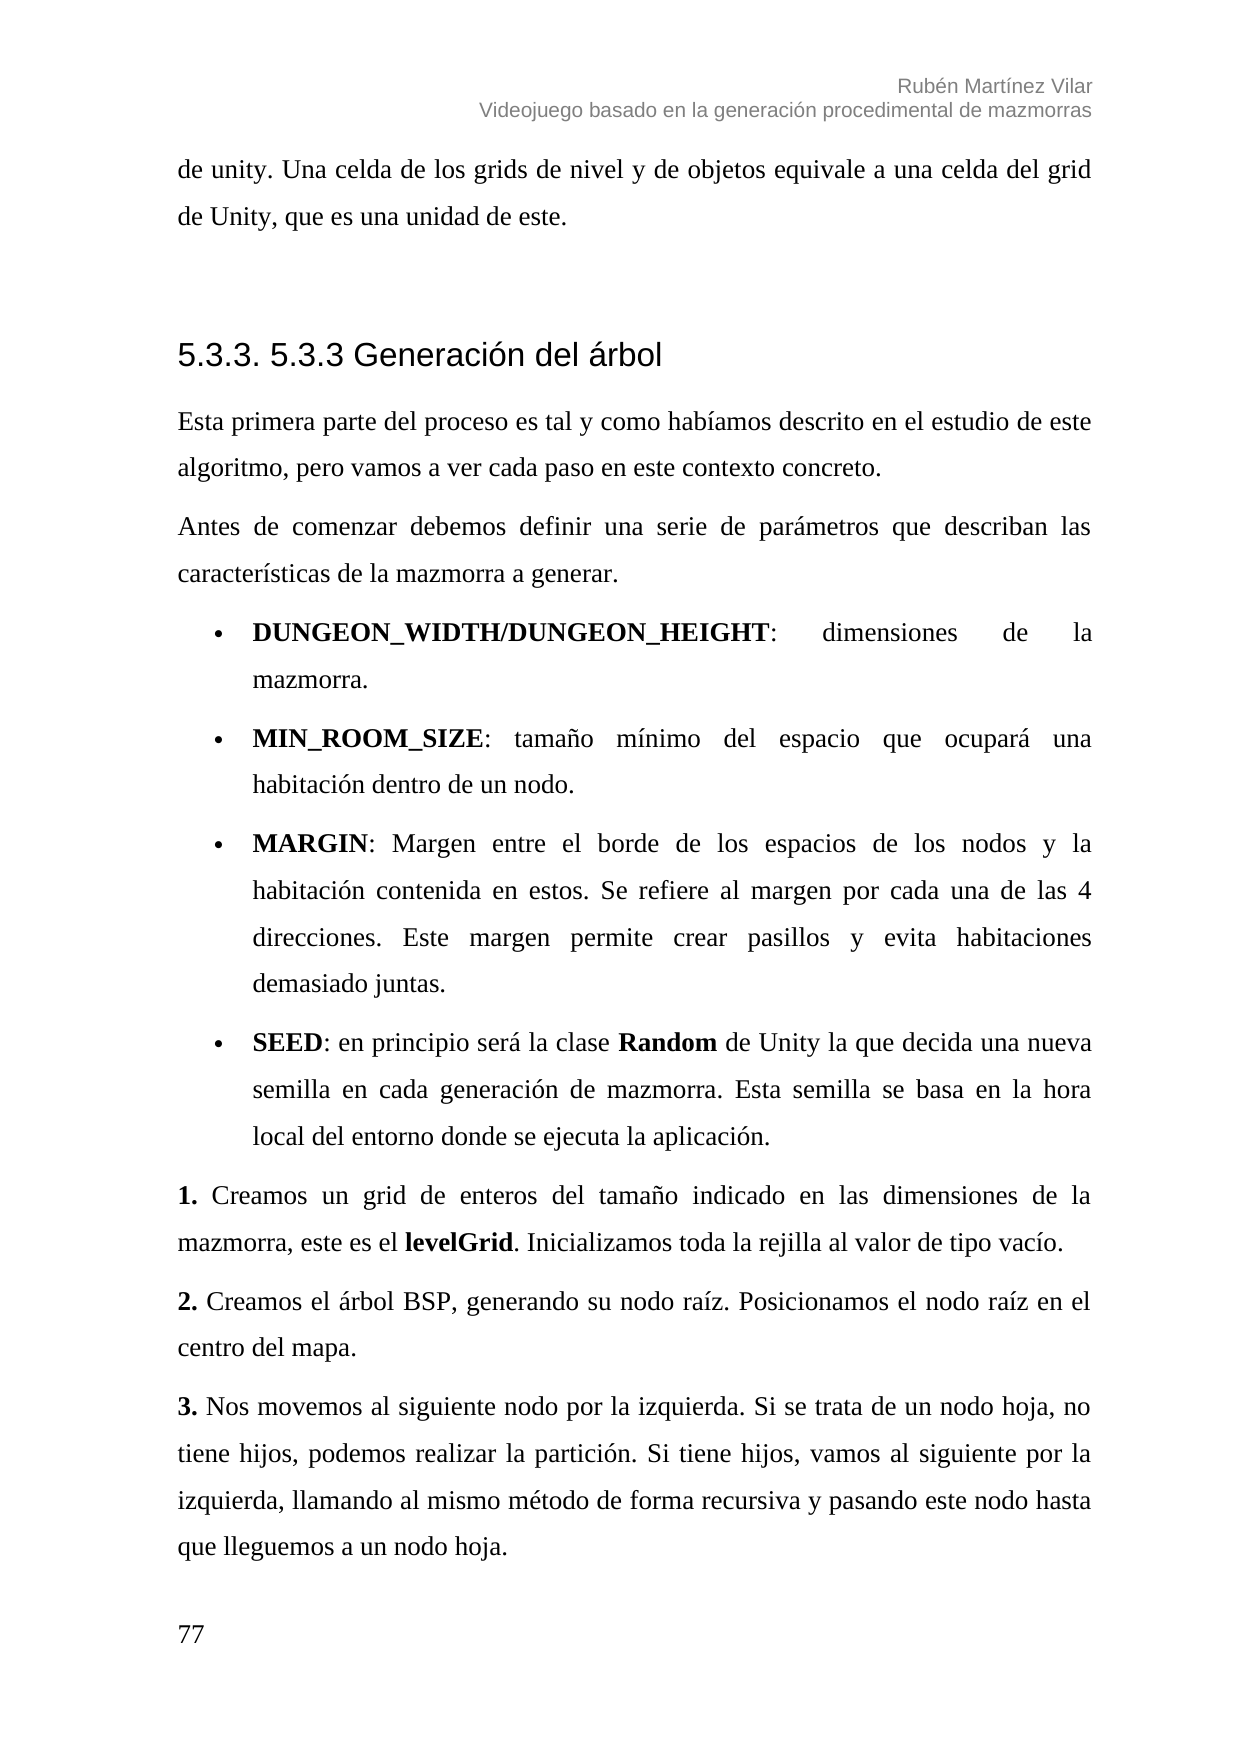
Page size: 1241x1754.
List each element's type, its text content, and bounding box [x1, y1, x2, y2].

subtitle 5.3.3 Generación del árbol [177, 334, 1092, 373]
list DUNGEON_WIDTH/DUNGEON_HEIGHT: dimensiones de la mazmorra. [215, 616, 1092, 694]
text Antes de comenzar debemos definir una serie de parámetros que describan las características de la mazmorra a generar. [177, 510, 1092, 588]
text Esta primera parte del proceso es tal y como habíamos descrito en el estudio de este algoritmo, pero vamos a ver cada paso en este contexto concreto. [177, 404, 1092, 482]
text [177, 153, 1092, 231]
list MIN_ROOM_SIZE: tamaño mínimo del espacio que ocupará una habitación dentro de un nodo. [215, 722, 1092, 799]
text 3. Nos movemos al siguiente nodo por la izquierda. Si se trata de un nodo hoja, no tiene hijos, podemos realizar la partición. Si tiene hijos, vamos al siguiente por la izquierda, llamando al mismo método de forma recursiva y pasando este nodo hasta que lleguemos a un nodo hoja. [177, 1390, 1092, 1562]
list MARGIN: Margen entre el borde de los espacios de los nodos y la habitación contenida en estos. Se refiere al margen por cada una de las 4 direcciones. Este margen permite crear pasillos y evita habitaciones demasiado juntas. [215, 827, 1092, 999]
text 2. Creamos el árbol BSP, generando su nodo raíz. Posicionamos el nodo raíz en el centro del mapa. [177, 1285, 1092, 1362]
list SEED: en principio será la clase Random de Unity la que decida una nueva semilla en cada generación de mazmorra. Esta semilla se basa en la hora local del entorno donde se ejecuta la aplicación. [215, 1027, 1092, 1151]
text 1. Creamos un grid de enteros del tamaño indicado en las dimensiones de la mazmorra, este es el levelGrid. Inicializamos toda la rejilla al valor de tipo vacío. [177, 1179, 1092, 1257]
